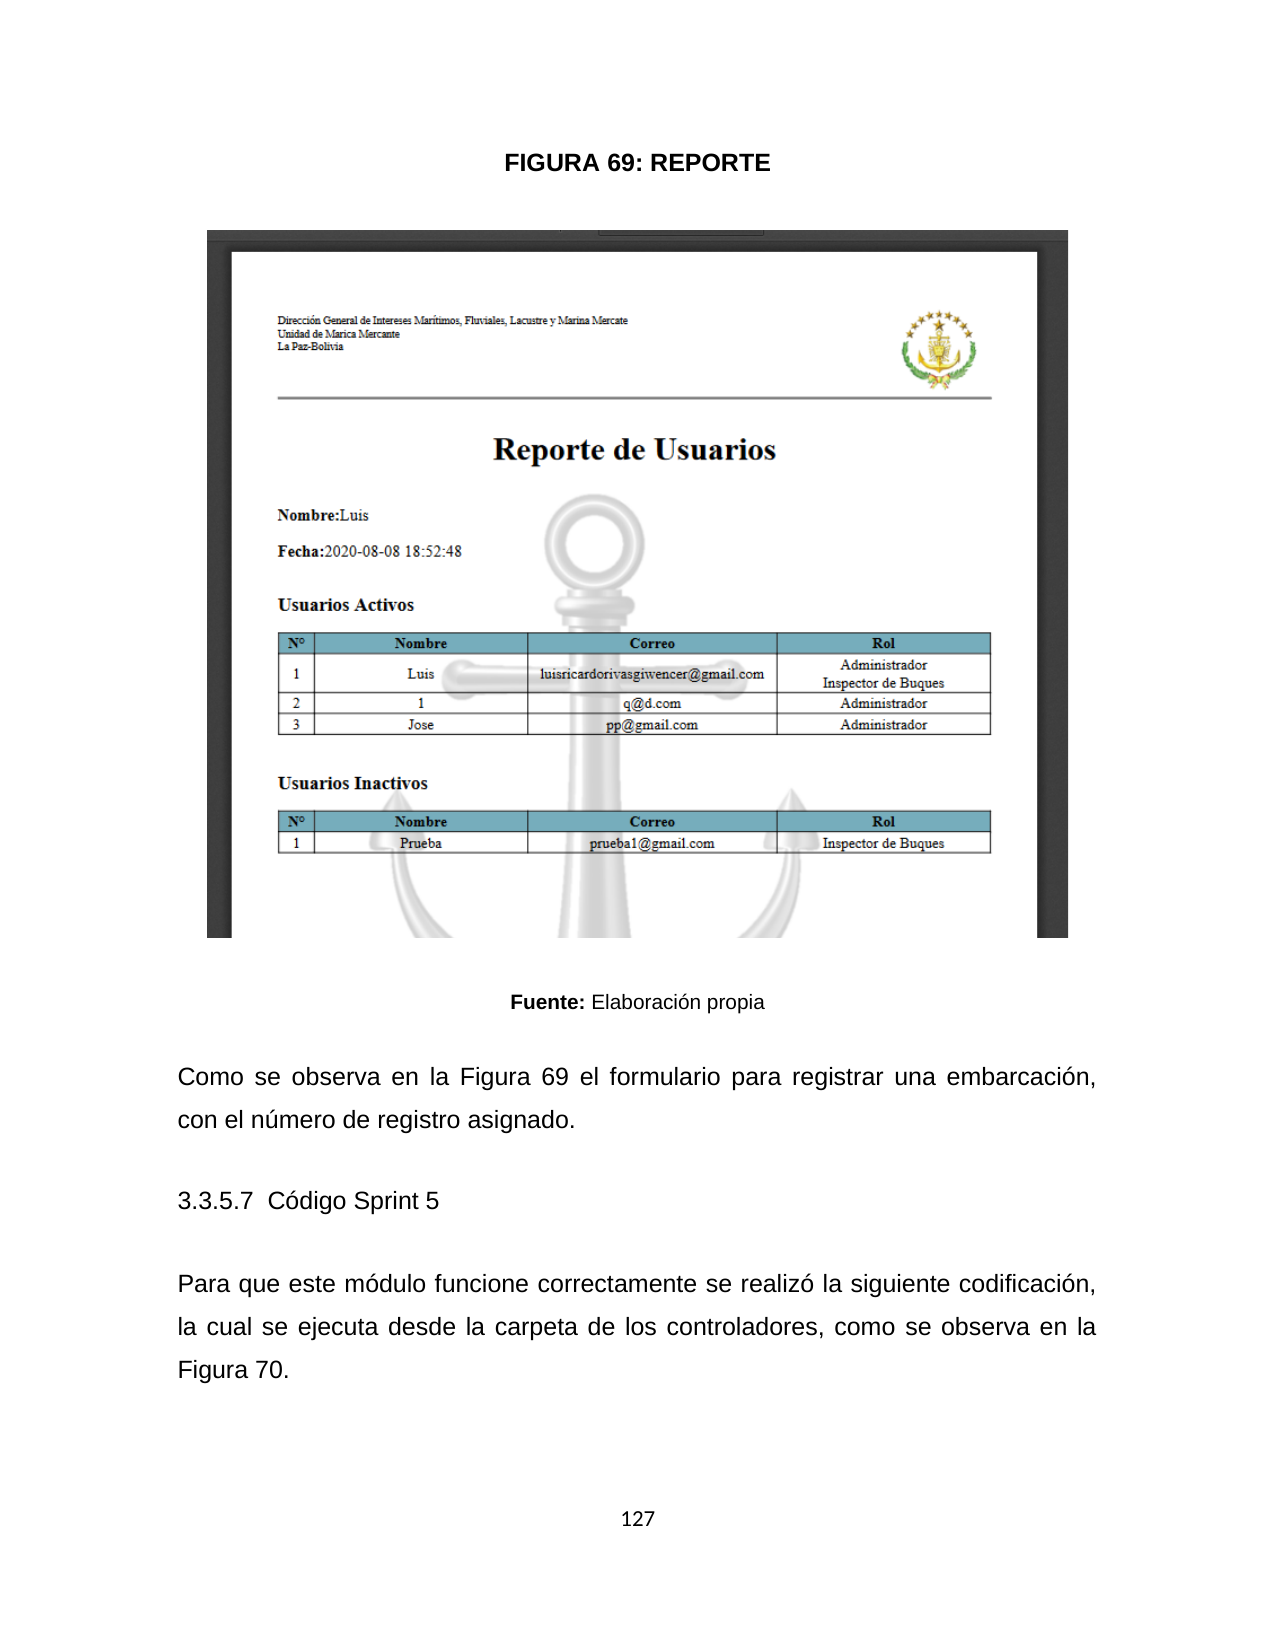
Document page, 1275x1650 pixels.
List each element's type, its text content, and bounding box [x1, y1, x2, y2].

picture [207, 230, 1069, 938]
text Para que este módulo funcione correctamente se realizó la siguiente codificación, la cual se ejecuta desde la carpeta de los controladores, como se observa en la Figura 70. [177, 1269, 1098, 1384]
text Como se observa en la Figura 69 el formulario para registrar una embarcación, con el número de registro asignado. [177, 1062, 1098, 1134]
text FIGURA 69: REPORTE [177, 148, 1098, 176]
list Código Sprint 5 [177, 1186, 1098, 1215]
text Fuente: Elaboración propia [177, 989, 1098, 1013]
